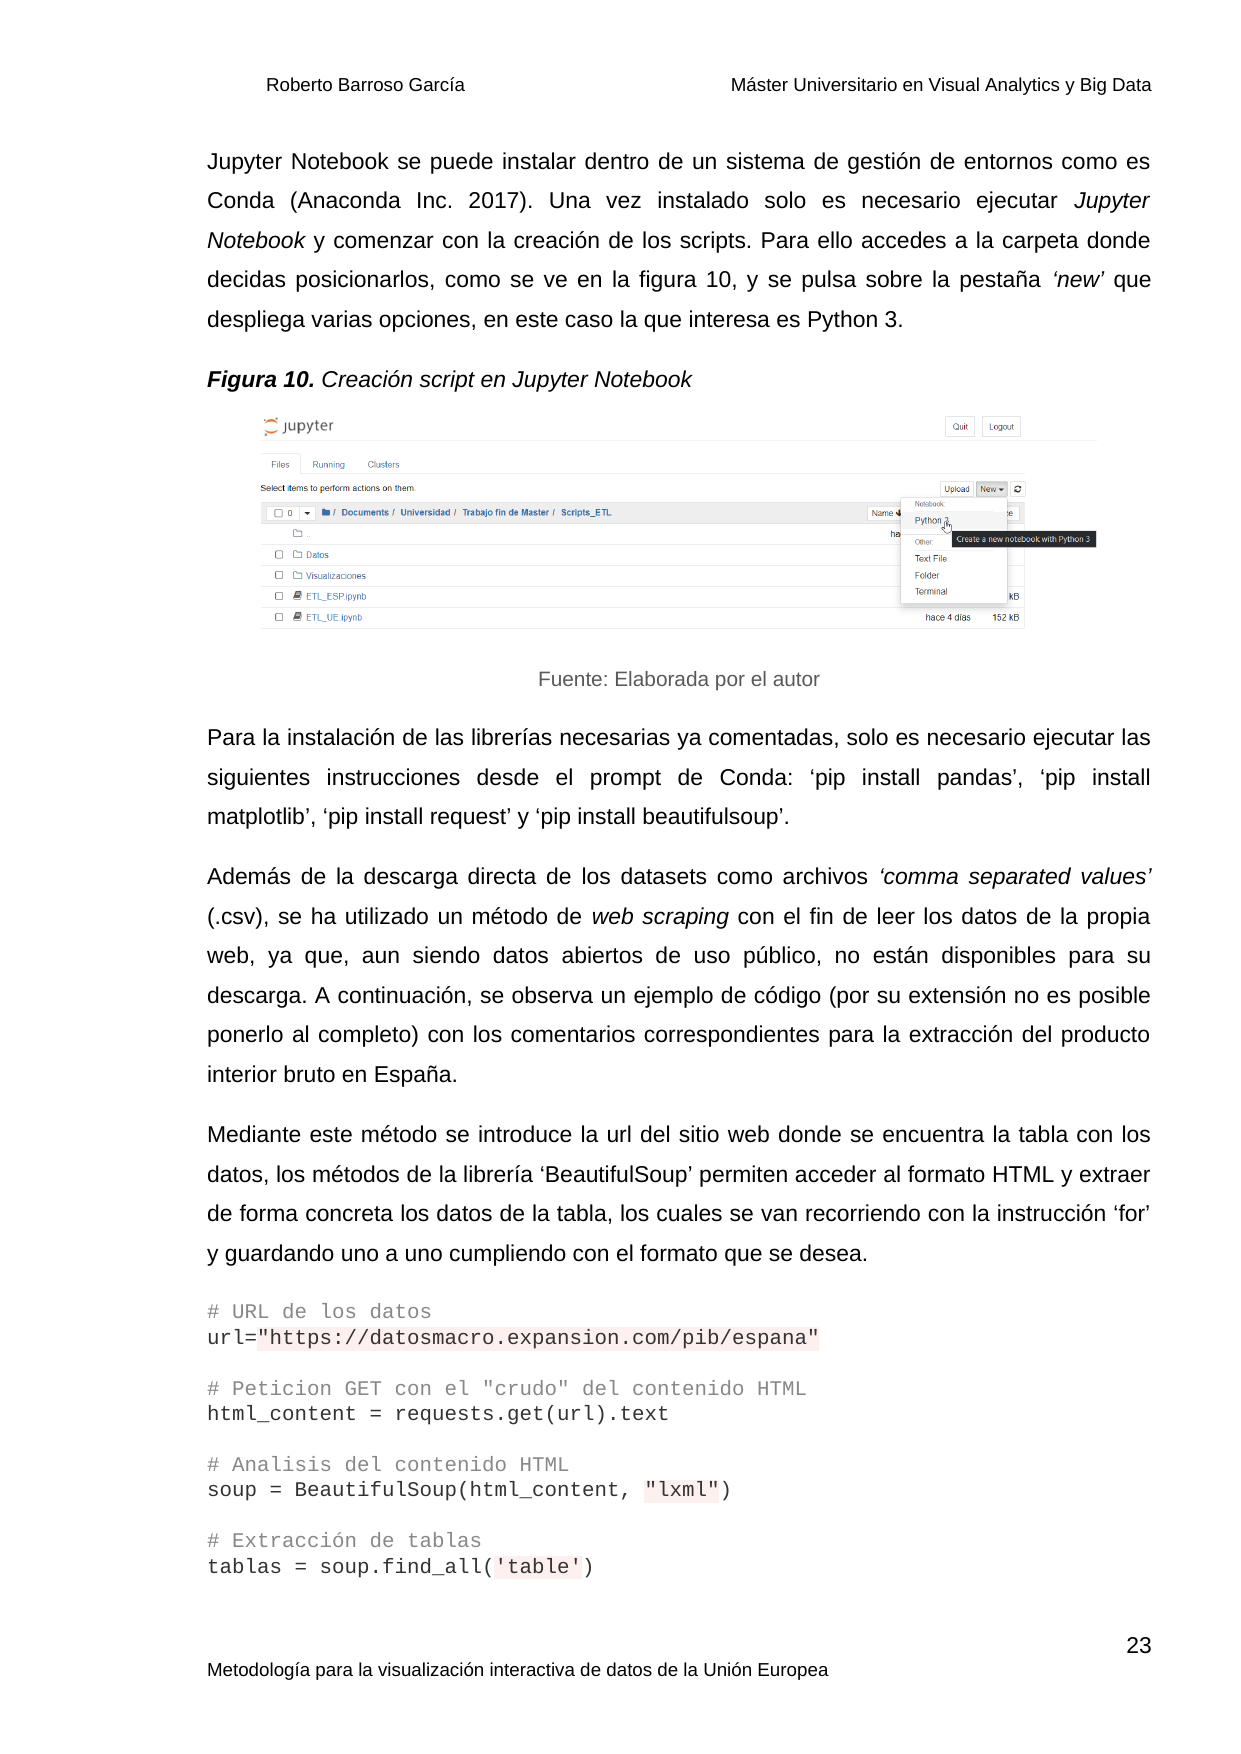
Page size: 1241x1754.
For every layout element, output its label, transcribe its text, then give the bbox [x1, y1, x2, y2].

text Jupyter Notebook se puede instalar dentro de un sistema de gestión de entornos como es Conda (Anaconda Inc. 2017). Una vez instalado solo es necesario ejecutar Jupyter Notebook y comenzar con la creación de los scripts. Para ello accedes a la carpeta donde decidas posicionarlos, como se ve en la figura 10, y se pulsa sobre la pestaña ‘new’ que despliega varias opciones, en este caso la que interesa es Python 3. [207, 148, 1152, 332]
text Además de la descarga directa de los datasets como archivos ‘comma separated values’ (.csv), se ha utilizado un método de web scraping con el fin de leer los datos de la propia web, ya que, aun siendo datos abiertos de uso público, no están disponibles para su descarga. A continuación, se observa un ejemplo de código (por su extensión no es posible ponerlo al completo) con los comentarios correspondientes para la extracción del producto interior bruto en España. [207, 863, 1152, 1087]
text # URL de los datos [207, 1300, 1152, 1325]
text # Analisis del contenido HTML [207, 1452, 1152, 1478]
text Mediante este método se introduce la url del sitio web donde se encuentra la tabla con los datos, los métodos de la librería ‘BeautifulSoup’ permiten acceder al formato HTML y extraer de forma concreta los datos de la tabla, los cuales se van recorriendo con la instrucción ‘for’ y guardando uno a uno cumpliendo con el formato que se desea. [207, 1121, 1152, 1266]
text soup = BeautifulSoup(html_content, "lxml") [207, 1478, 1152, 1503]
picture [261, 413, 1098, 634]
text # Peticion GET con el "crudo" del contenido HTML [207, 1376, 1152, 1401]
text tablas = soup.find_all('table') [207, 1554, 1152, 1579]
text Para la instalación de las librerías necesarias ya comentadas, solo es necesario ejecutar las siguientes instrucciones desde el prompt de Conda: ‘pip install pandas’, ‘pip install matplotlib’, ‘pip install request’ y ‘pip install beautifulsoup’. [207, 724, 1152, 829]
text Figura 10. Creación script en Jupyter Notebook [207, 366, 1152, 392]
text url="https://datosmacro.expansion.com/pib/espana" [207, 1325, 1152, 1351]
text # Extracción de tablas [207, 1528, 1152, 1554]
text Fuente: Elaborada por el autor [207, 667, 1152, 691]
text html_content = requests.get(url).text [207, 1401, 1152, 1427]
